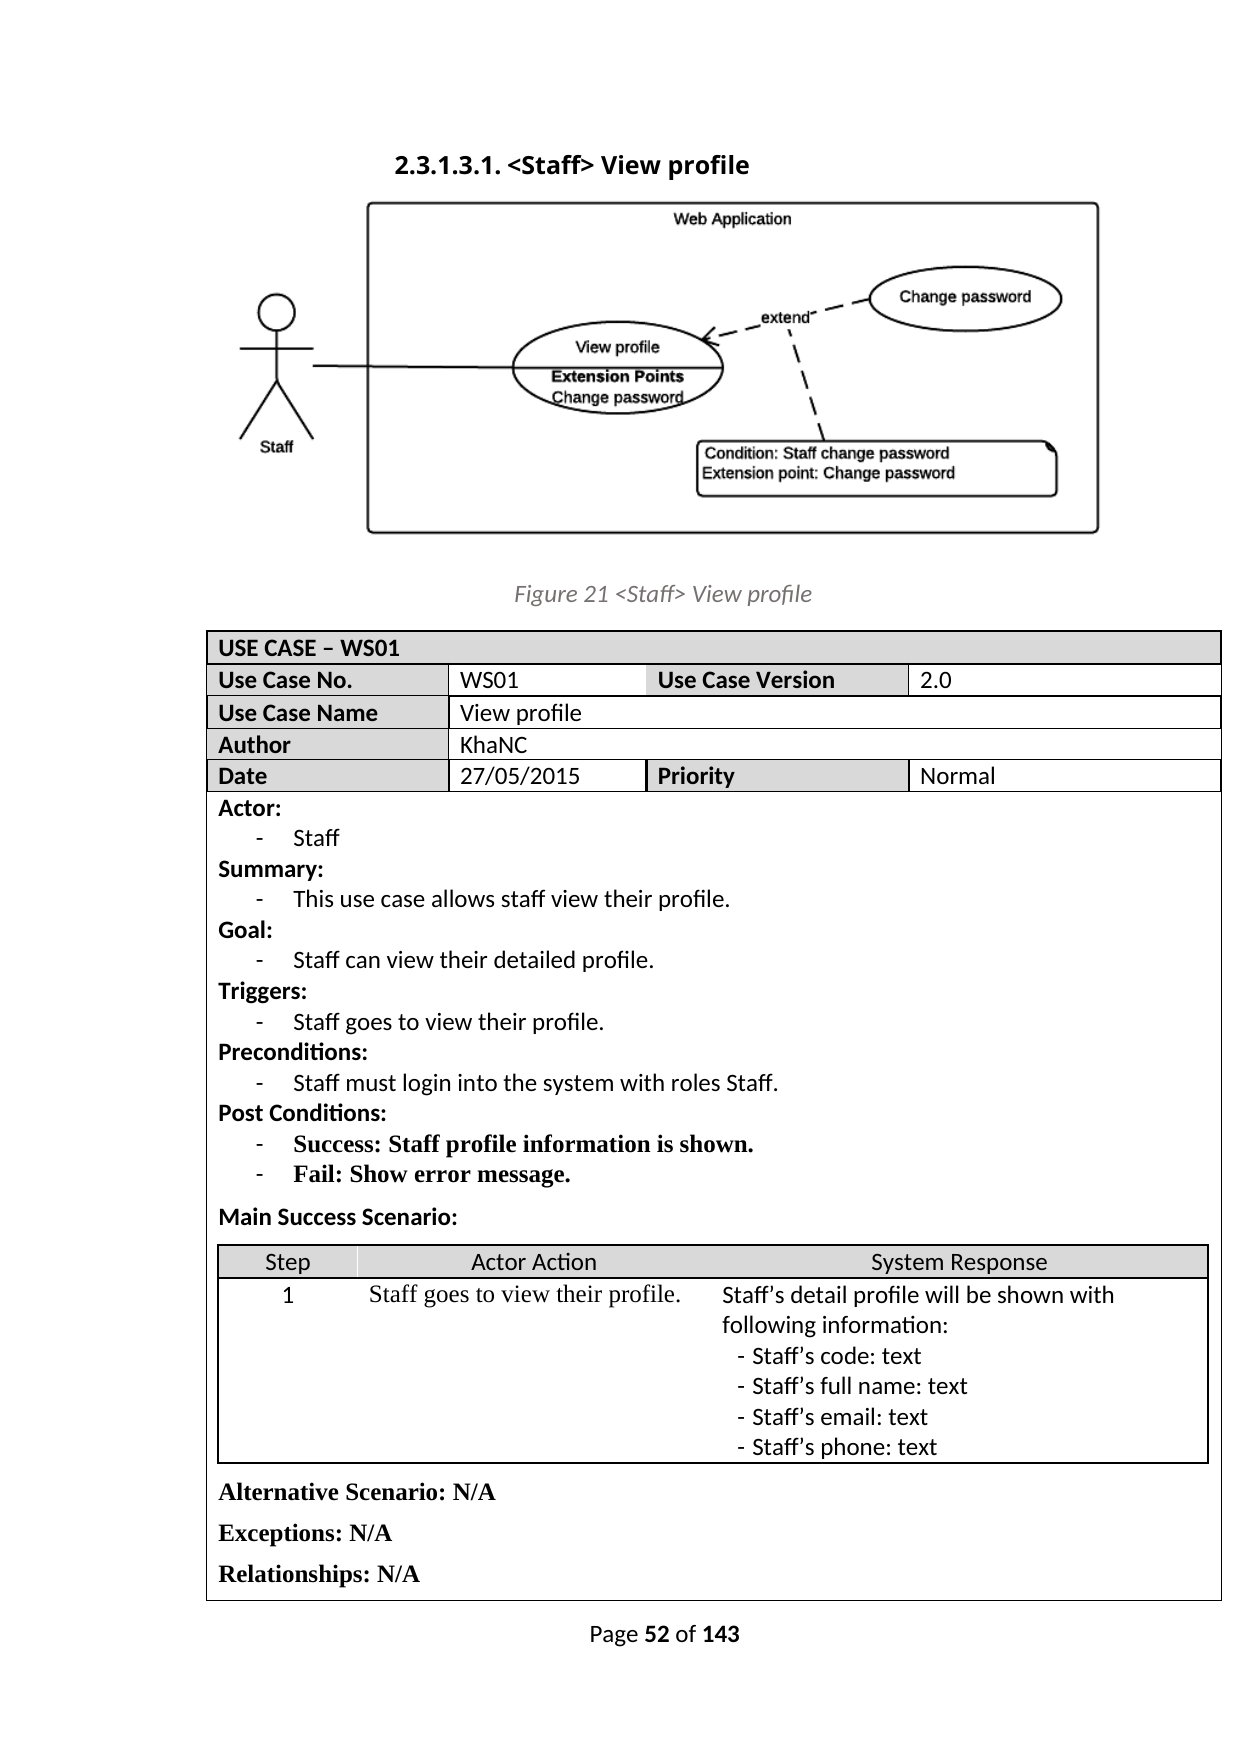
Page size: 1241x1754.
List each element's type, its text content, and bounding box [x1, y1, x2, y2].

table_cell Priority [648, 760, 908, 791]
table_header USE CASE – WS01 [208, 632, 1220, 663]
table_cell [207, 792, 1221, 1600]
table_cell View profile [450, 697, 1220, 728]
table_cell 2.0 [909, 665, 1221, 695]
table_cell KhaNC [449, 729, 1221, 759]
table_cell Use Case No. [207, 665, 448, 695]
table_cell Date [208, 760, 448, 791]
table_cell Use Case Name [208, 696, 448, 728]
table_cell Author [207, 729, 448, 759]
table_cell Normal [910, 760, 1220, 791]
subtitle <Staff> View profile [394, 148, 1122, 182]
table_cell Use Case Version [646, 665, 908, 695]
table_cell 27/05/2015 [450, 760, 645, 791]
table_cell WS01 [449, 665, 646, 695]
picture [207, 184, 1122, 560]
